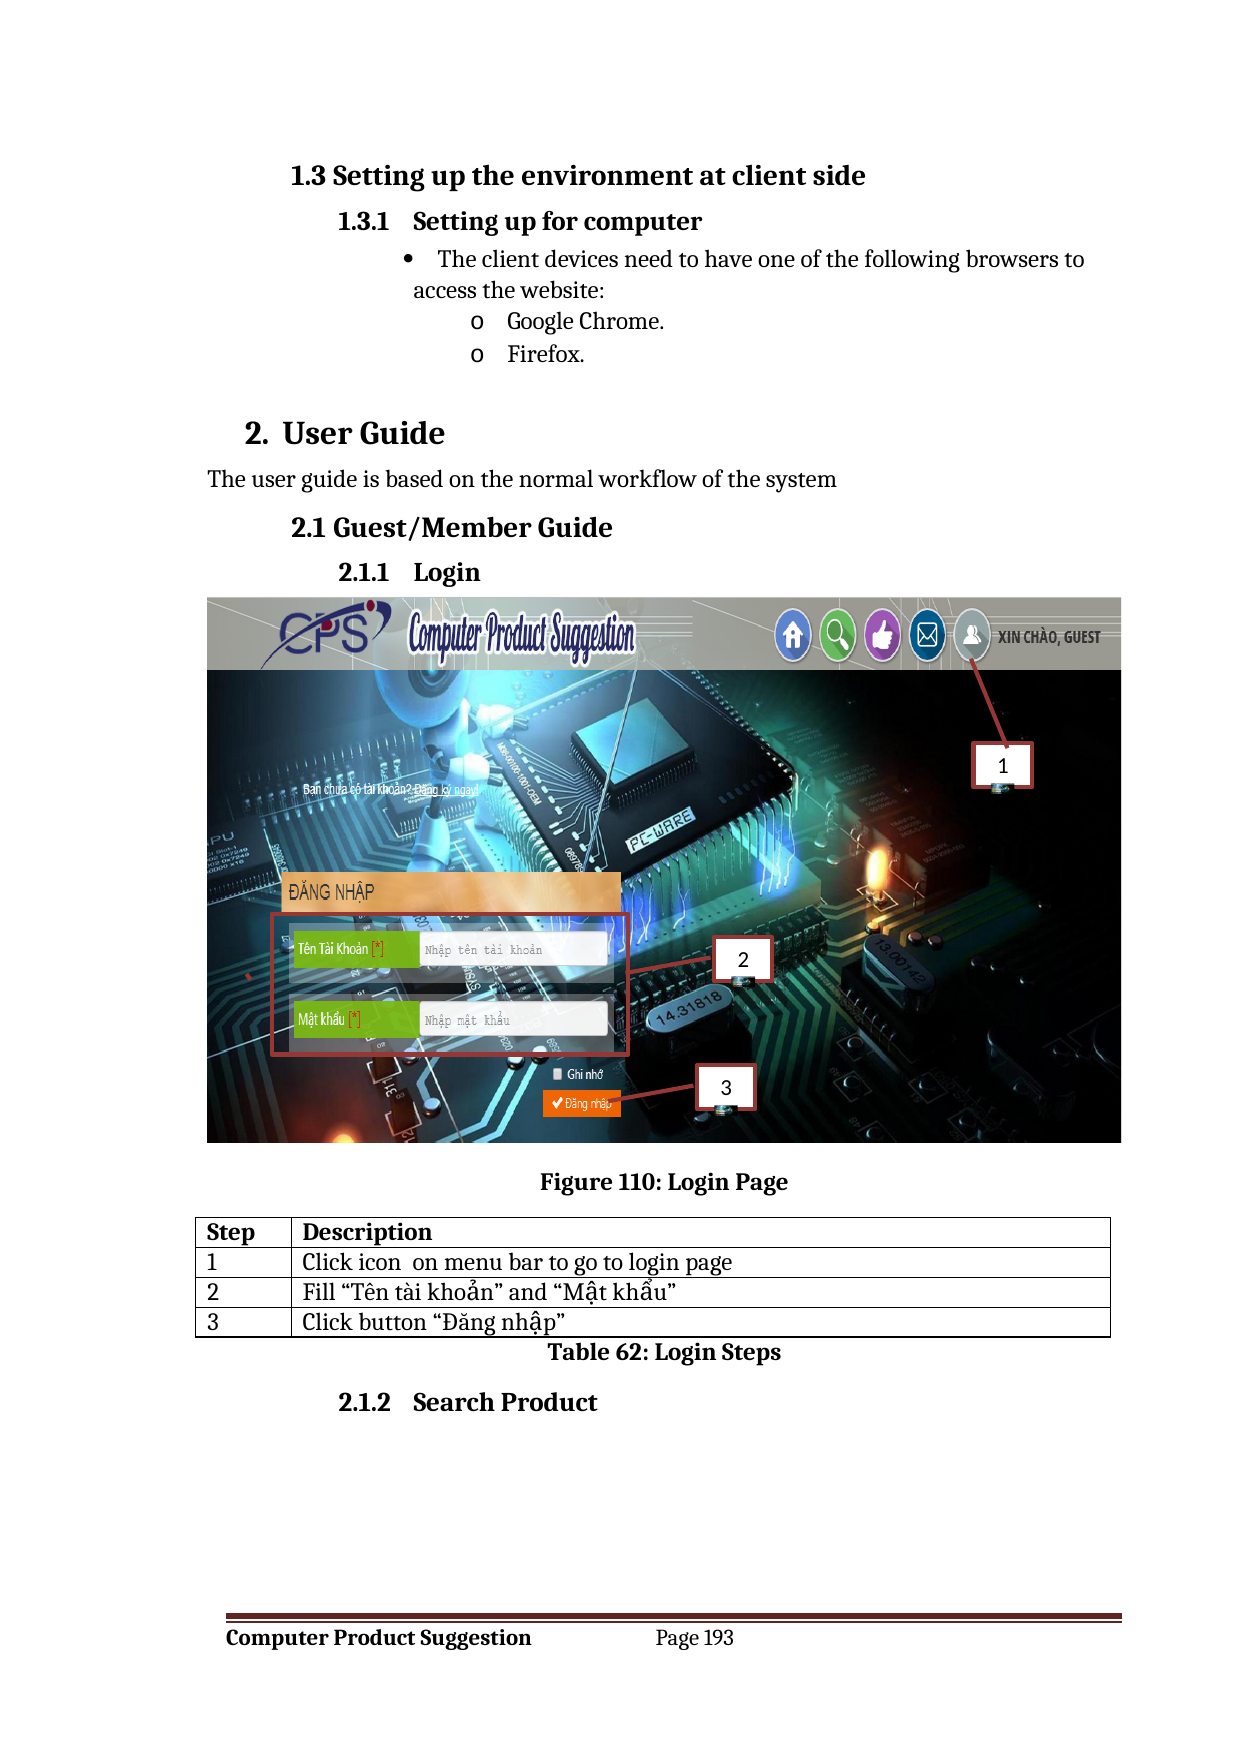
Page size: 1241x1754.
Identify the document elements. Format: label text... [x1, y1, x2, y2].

list Google Chrome. [469, 307, 1122, 337]
text The user guide is based on the normal workflow of the system [207, 465, 1122, 494]
subtitle User Guide [244, 414, 1122, 453]
list The client devices need to have one of the following browsers to access the website: [404, 245, 1122, 305]
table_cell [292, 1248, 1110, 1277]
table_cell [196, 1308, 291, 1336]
list Firefox. [469, 339, 1122, 369]
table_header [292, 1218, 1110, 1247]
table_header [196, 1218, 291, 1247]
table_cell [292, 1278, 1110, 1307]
text Figure 110: Login Page [207, 1168, 1122, 1196]
picture [207, 596, 1122, 1143]
subtitle Login [338, 557, 1122, 588]
text Table 62: Login Steps [207, 1337, 1122, 1366]
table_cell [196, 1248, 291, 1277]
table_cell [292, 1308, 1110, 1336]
subtitle Guest/Member Guide [291, 511, 1122, 544]
subtitle Search Product [338, 1387, 1122, 1418]
subtitle Setting up the environment at client side [291, 159, 1122, 193]
subtitle Setting up for computer [338, 206, 1122, 237]
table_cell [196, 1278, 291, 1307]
